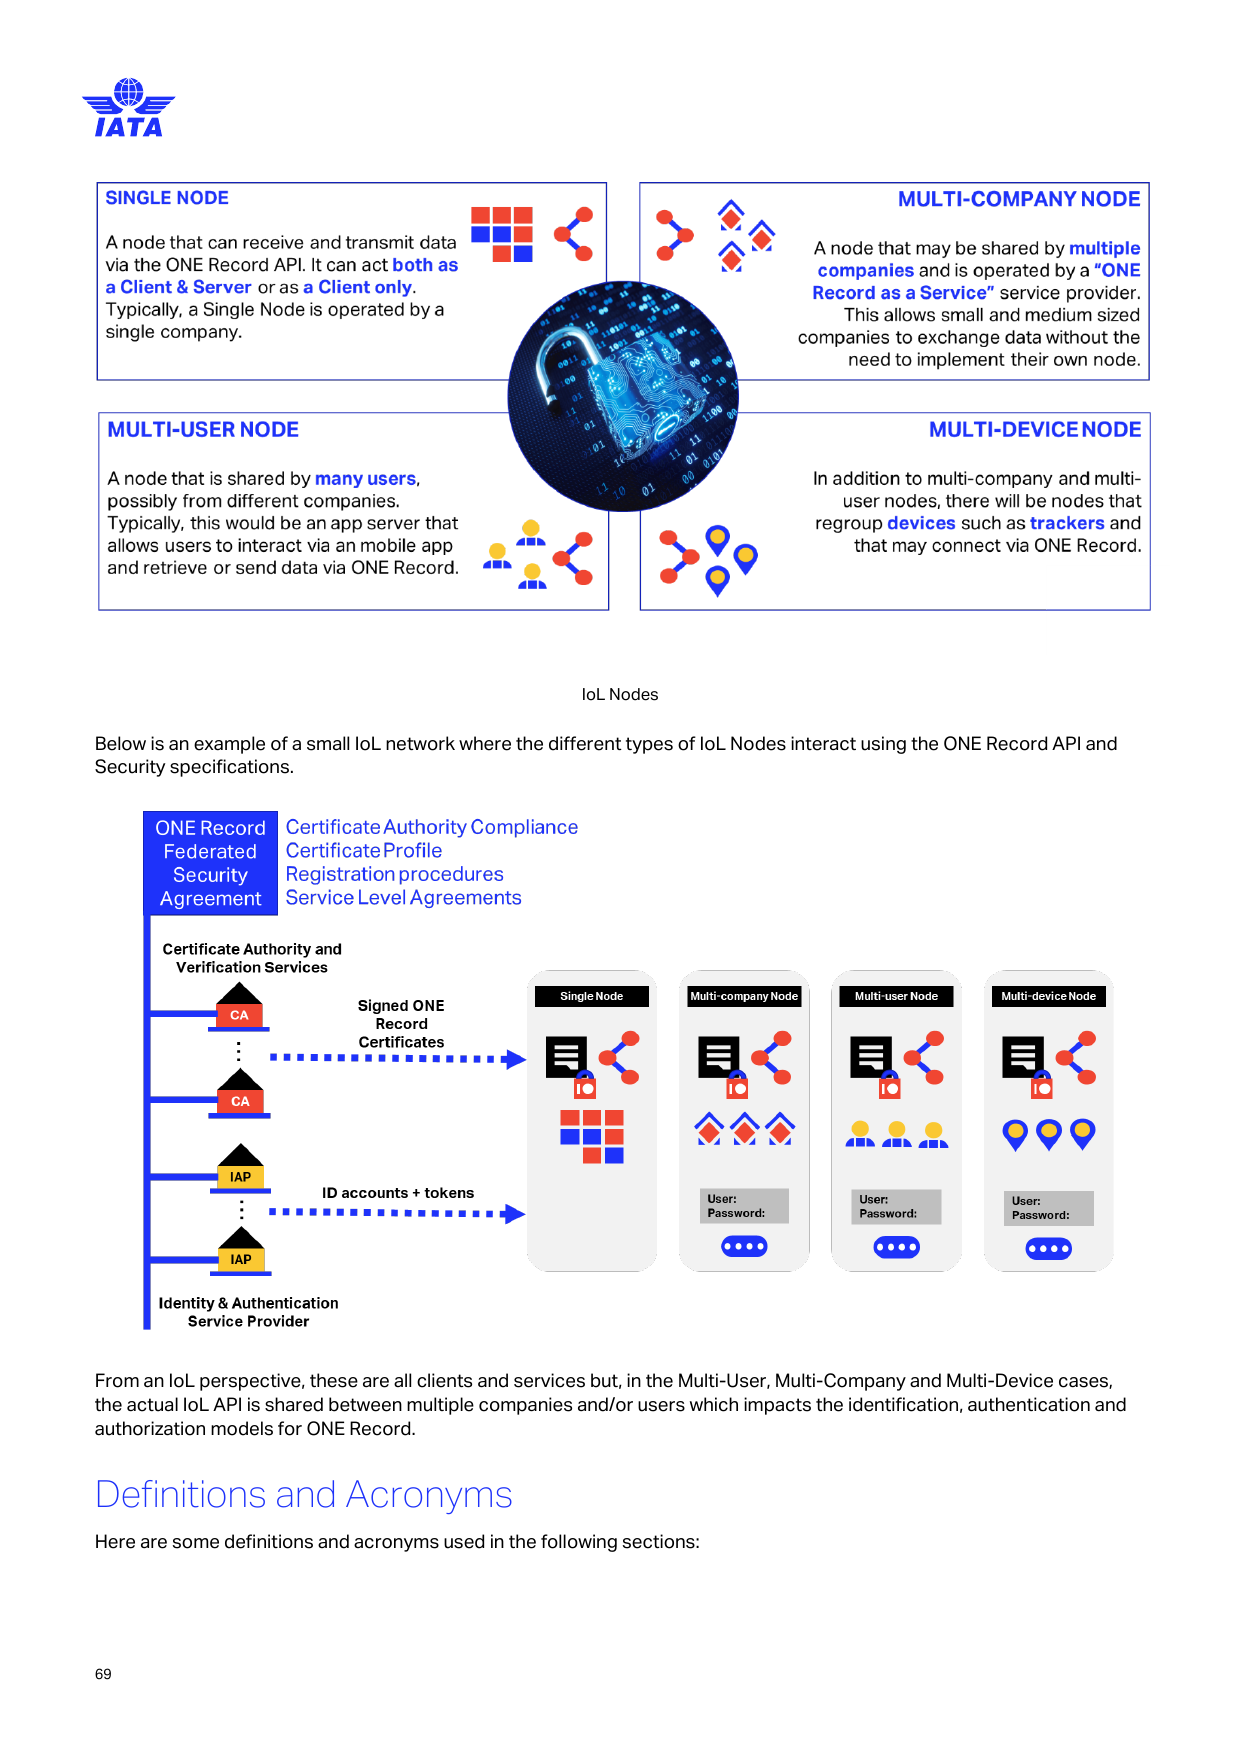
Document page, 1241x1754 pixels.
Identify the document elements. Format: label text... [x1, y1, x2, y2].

picture [126, 808, 1114, 1340]
picture [94, 180, 1170, 655]
subtitle Definitions and Acronyms [94, 1470, 1146, 1517]
text Here are some definitions and acronyms used in the following sections: [94, 1529, 1146, 1553]
text From an IoL perspective, these are all clients and services but, in the Multi-User, Multi-Company and Multi-Device cases, the actual IoL API is shared between multiple companies and/or users which impacts the identification, authentication and authorization models for ONE Record. [94, 1369, 1146, 1441]
text Below is an example of a small IoL network where the different types of IoL Nodes interact using the ONE Record API and Security specifications. [94, 731, 1146, 779]
text IoL Nodes [94, 684, 1146, 706]
